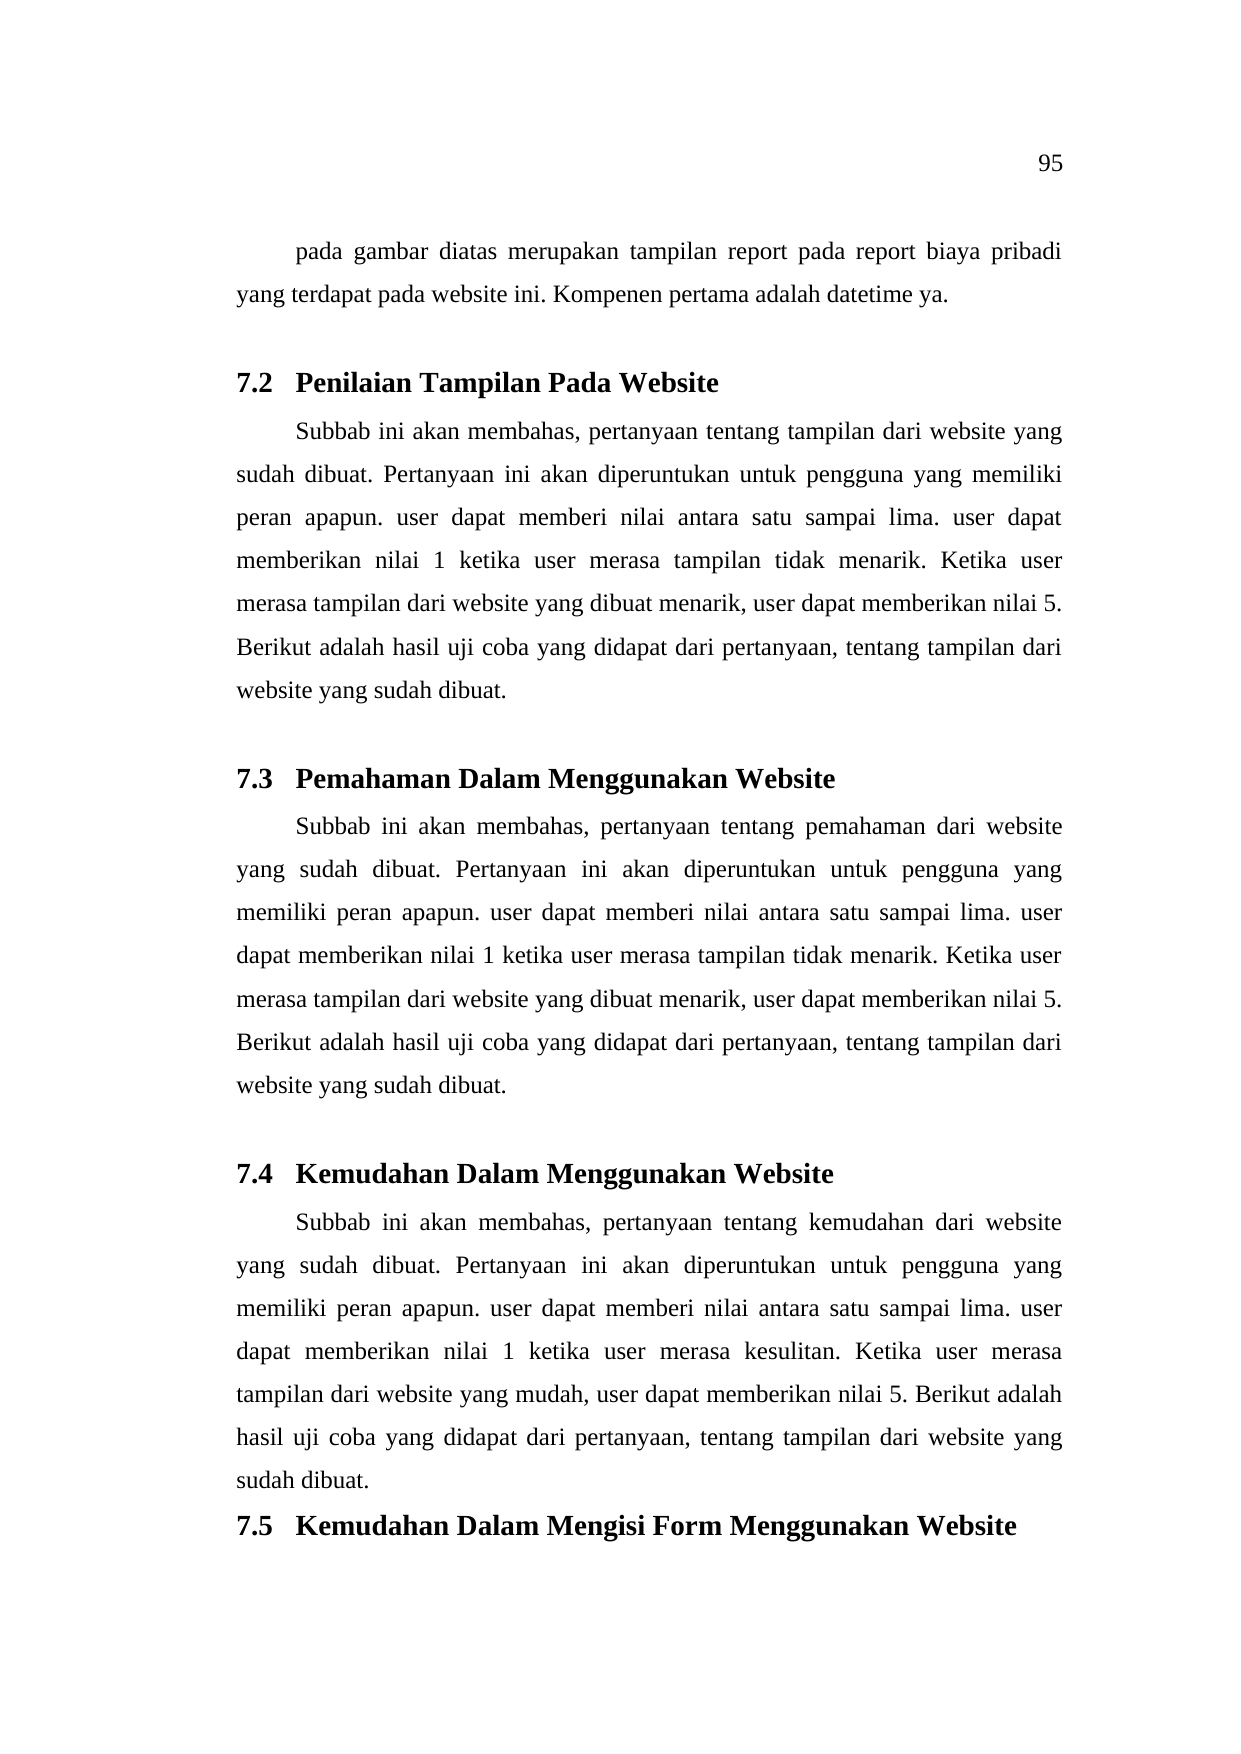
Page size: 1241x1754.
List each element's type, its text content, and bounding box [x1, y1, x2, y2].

list Kemudahan Dalam Menggunakan Website [236, 1156, 1063, 1190]
text Subbab ini akan membahas, pertanyaan tentang pemahaman dari website yang sudah dibuat. Pertanyaan ini akan diperuntukan untuk pengguna yang memiliki peran apapun. user dapat memberi nilai antara satu sampai lima. user dapat memberikan nilai 1 ketika user merasa tampilan tidak menarik. Ketika user merasa tampilan dari website yang dibuat menarik, user dapat memberikan nilai 5. Berikut adalah hasil uji coba yang didapat dari pertanyaan, tentang tampilan dari website yang sudah dibuat. [236, 811, 1063, 1099]
text Subbab ini akan membahas, pertanyaan tentang kemudahan dari website yang sudah dibuat. Pertanyaan ini akan diperuntukan untuk pengguna yang memiliki peran apapun. user dapat memberi nilai antara satu sampai lima. user dapat memberikan nilai 1 ketika user merasa kesulitan. Ketika user merasa tampilan dari website yang mudah, user dapat memberikan nilai 5. Berikut adalah hasil uji coba yang didapat dari pertanyaan, tentang tampilan dari website yang sudah dibuat. [236, 1207, 1063, 1494]
text Subbab ini akan membahas, pertanyaan tentang tampilan dari website yang sudah dibuat. Pertanyaan ini akan diperuntukan untuk pengguna yang memiliki peran apapun. user dapat memberi nilai antara satu sampai lima. user dapat memberikan nilai 1 ketika user merasa tampilan tidak menarik. Ketika user merasa tampilan dari website yang dibuat menarik, user dapat memberikan nilai 5. Berikut adalah hasil uji coba yang didapat dari pertanyaan, tentang tampilan dari website yang sudah dibuat. [236, 416, 1063, 703]
list Penilaian Tampilan Pada Website [236, 366, 1063, 399]
list Pemahaman Dalam Menggunakan Website [236, 761, 1063, 794]
list Kemudahan Dalam Mengisi Form Menggunakan Website [236, 1508, 1063, 1542]
text pada gambar diatas merupakan tampilan report pada report biaya pribadi yang terdapat pada website ini. Kompenen pertama adalah datetime ya. [236, 236, 1063, 308]
